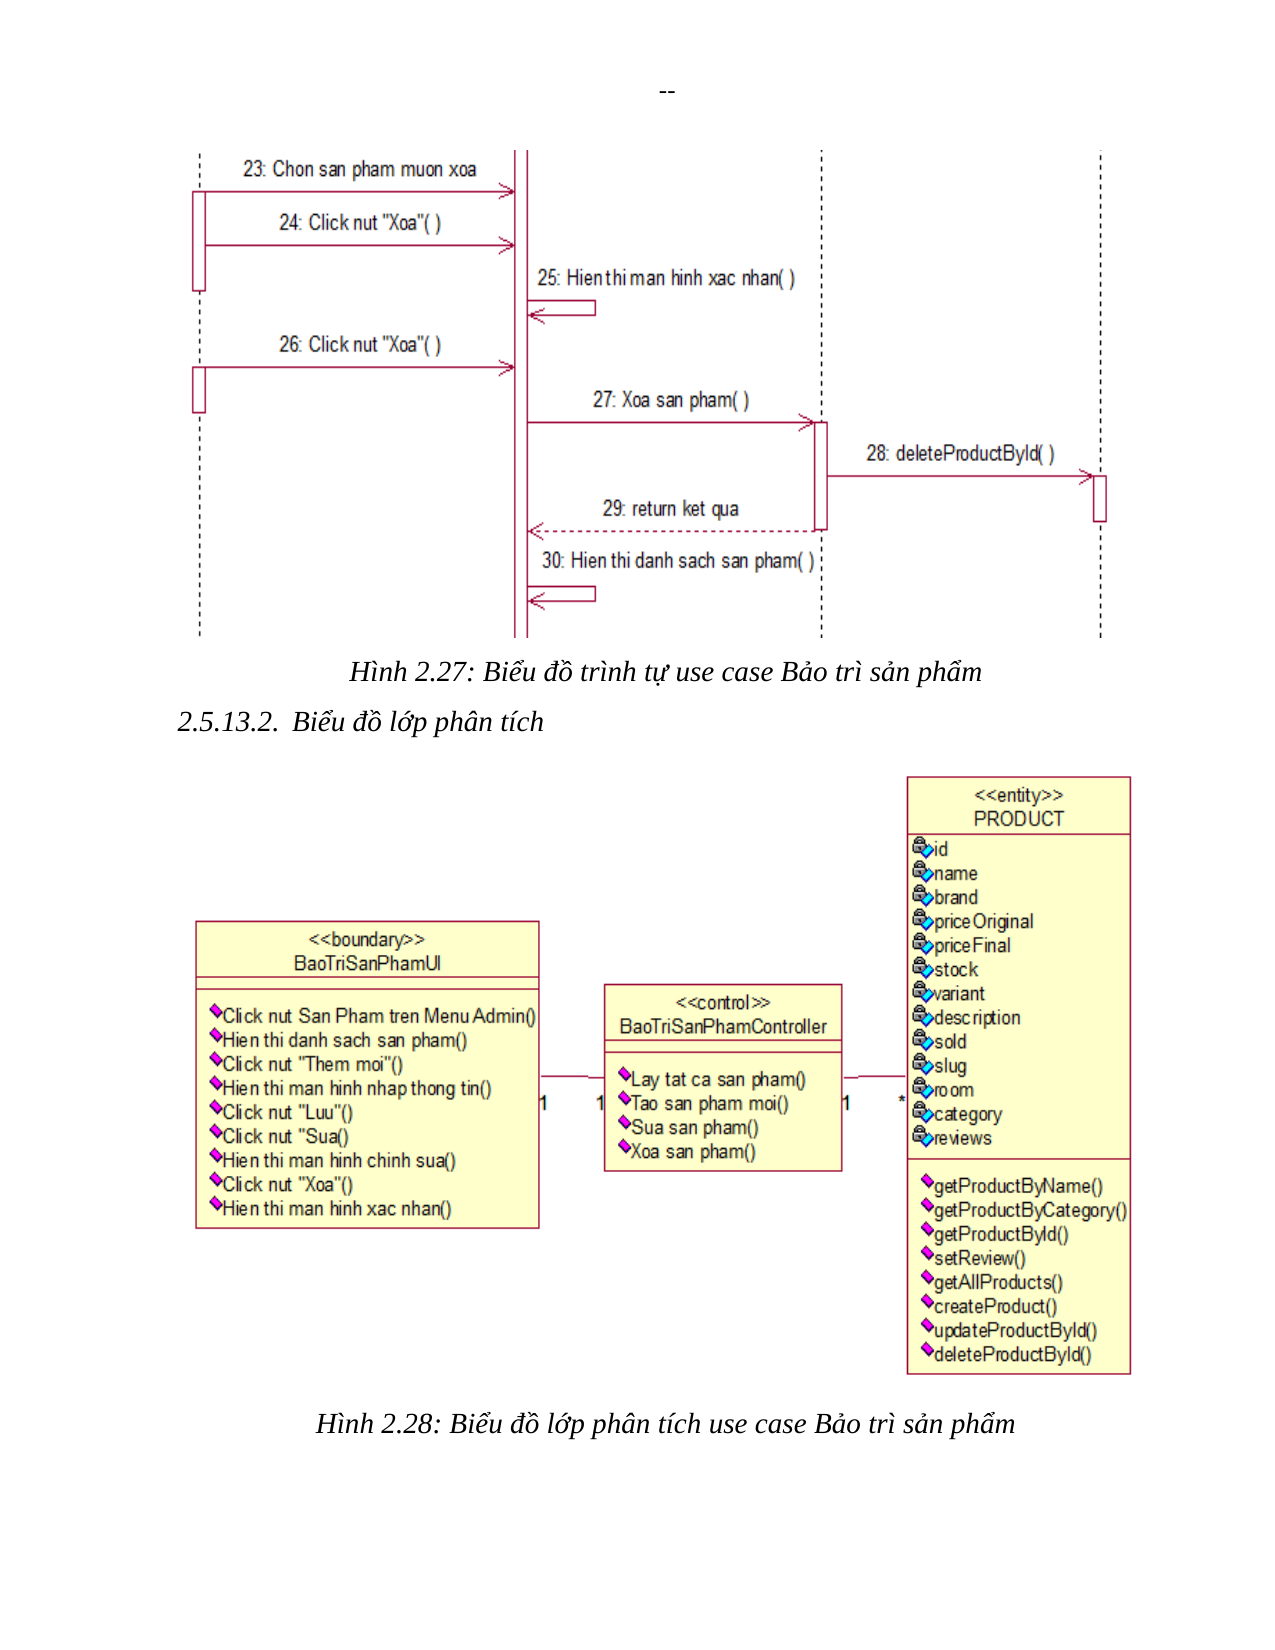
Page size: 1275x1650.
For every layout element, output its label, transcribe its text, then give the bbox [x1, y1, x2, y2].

subtitle Biểu đồ lớp phân tích [177, 704, 1157, 738]
picture [177, 755, 1157, 1390]
picture [177, 150, 1157, 638]
